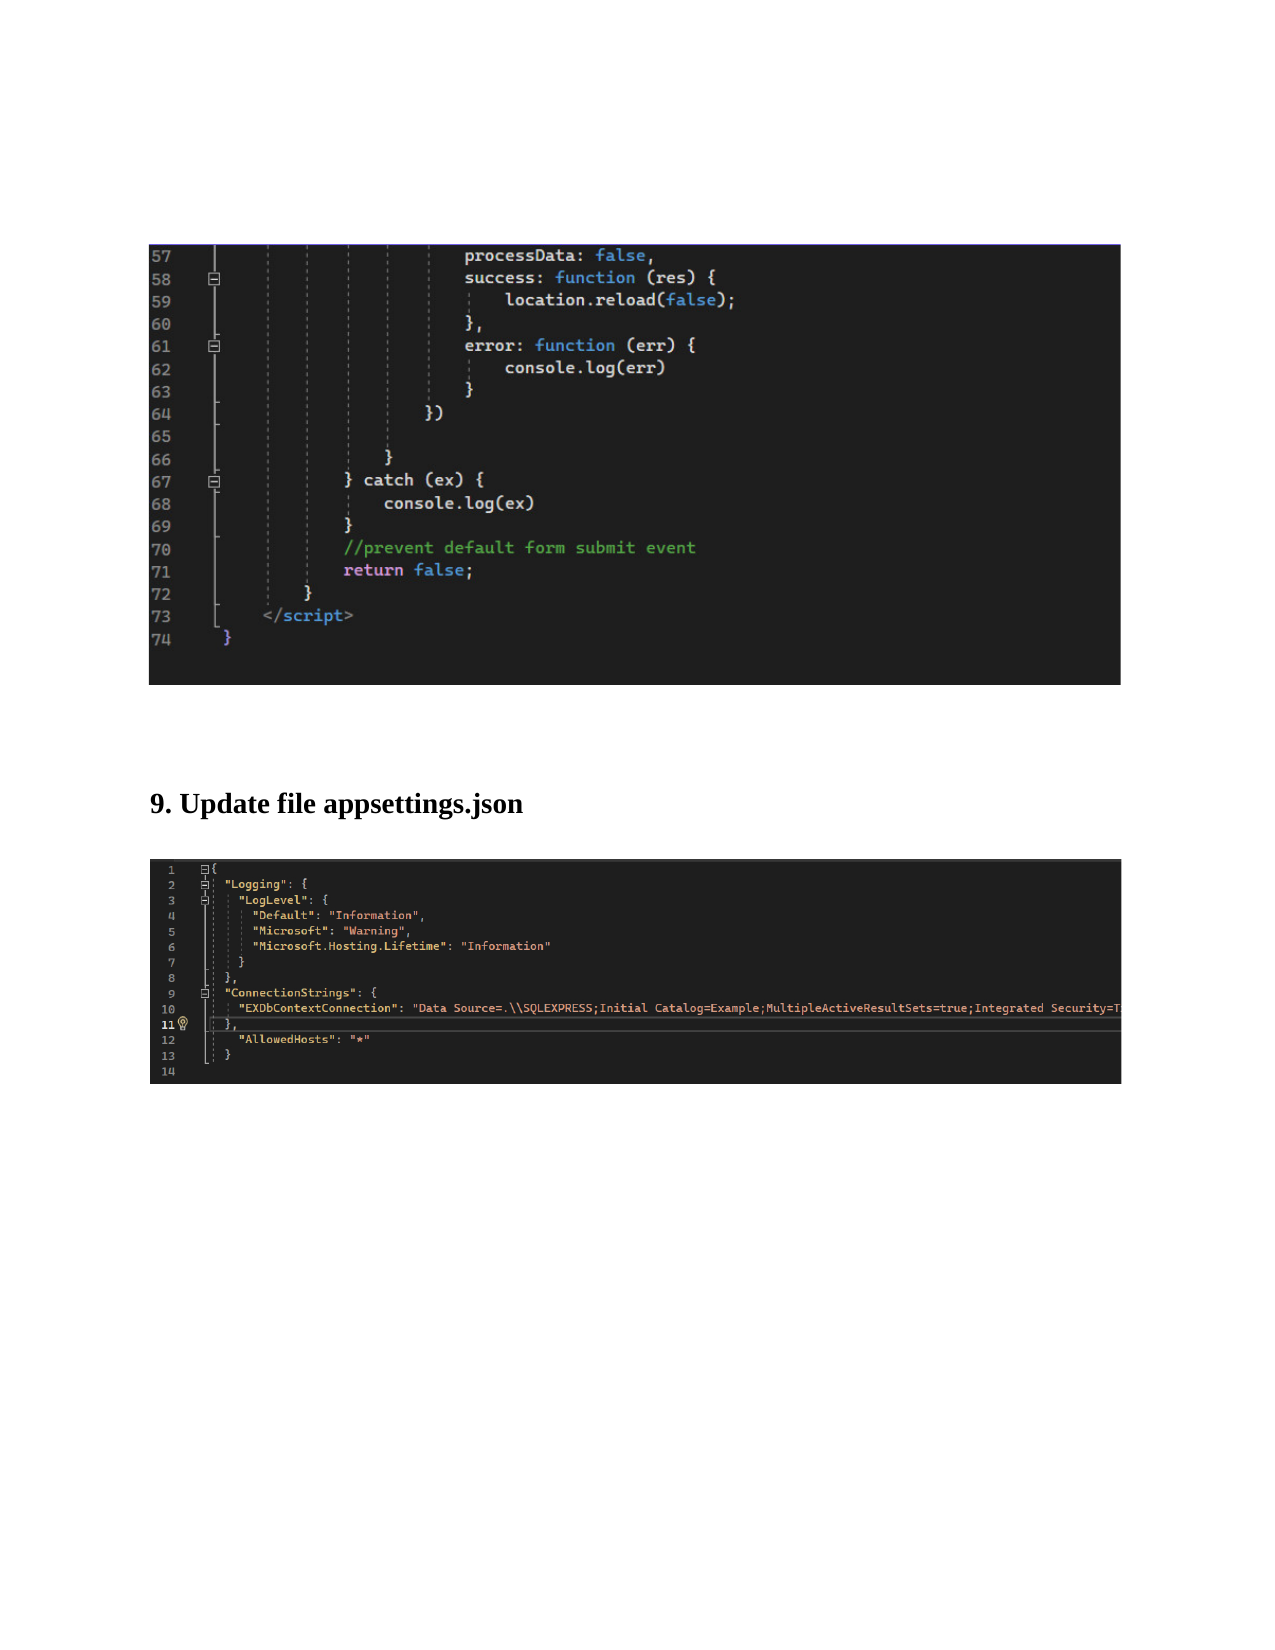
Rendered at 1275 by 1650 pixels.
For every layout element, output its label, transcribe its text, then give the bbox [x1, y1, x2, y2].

text 9. Update file appsettings.json [150, 786, 1125, 820]
picture [150, 859, 1122, 1084]
picture [148, 244, 1120, 685]
